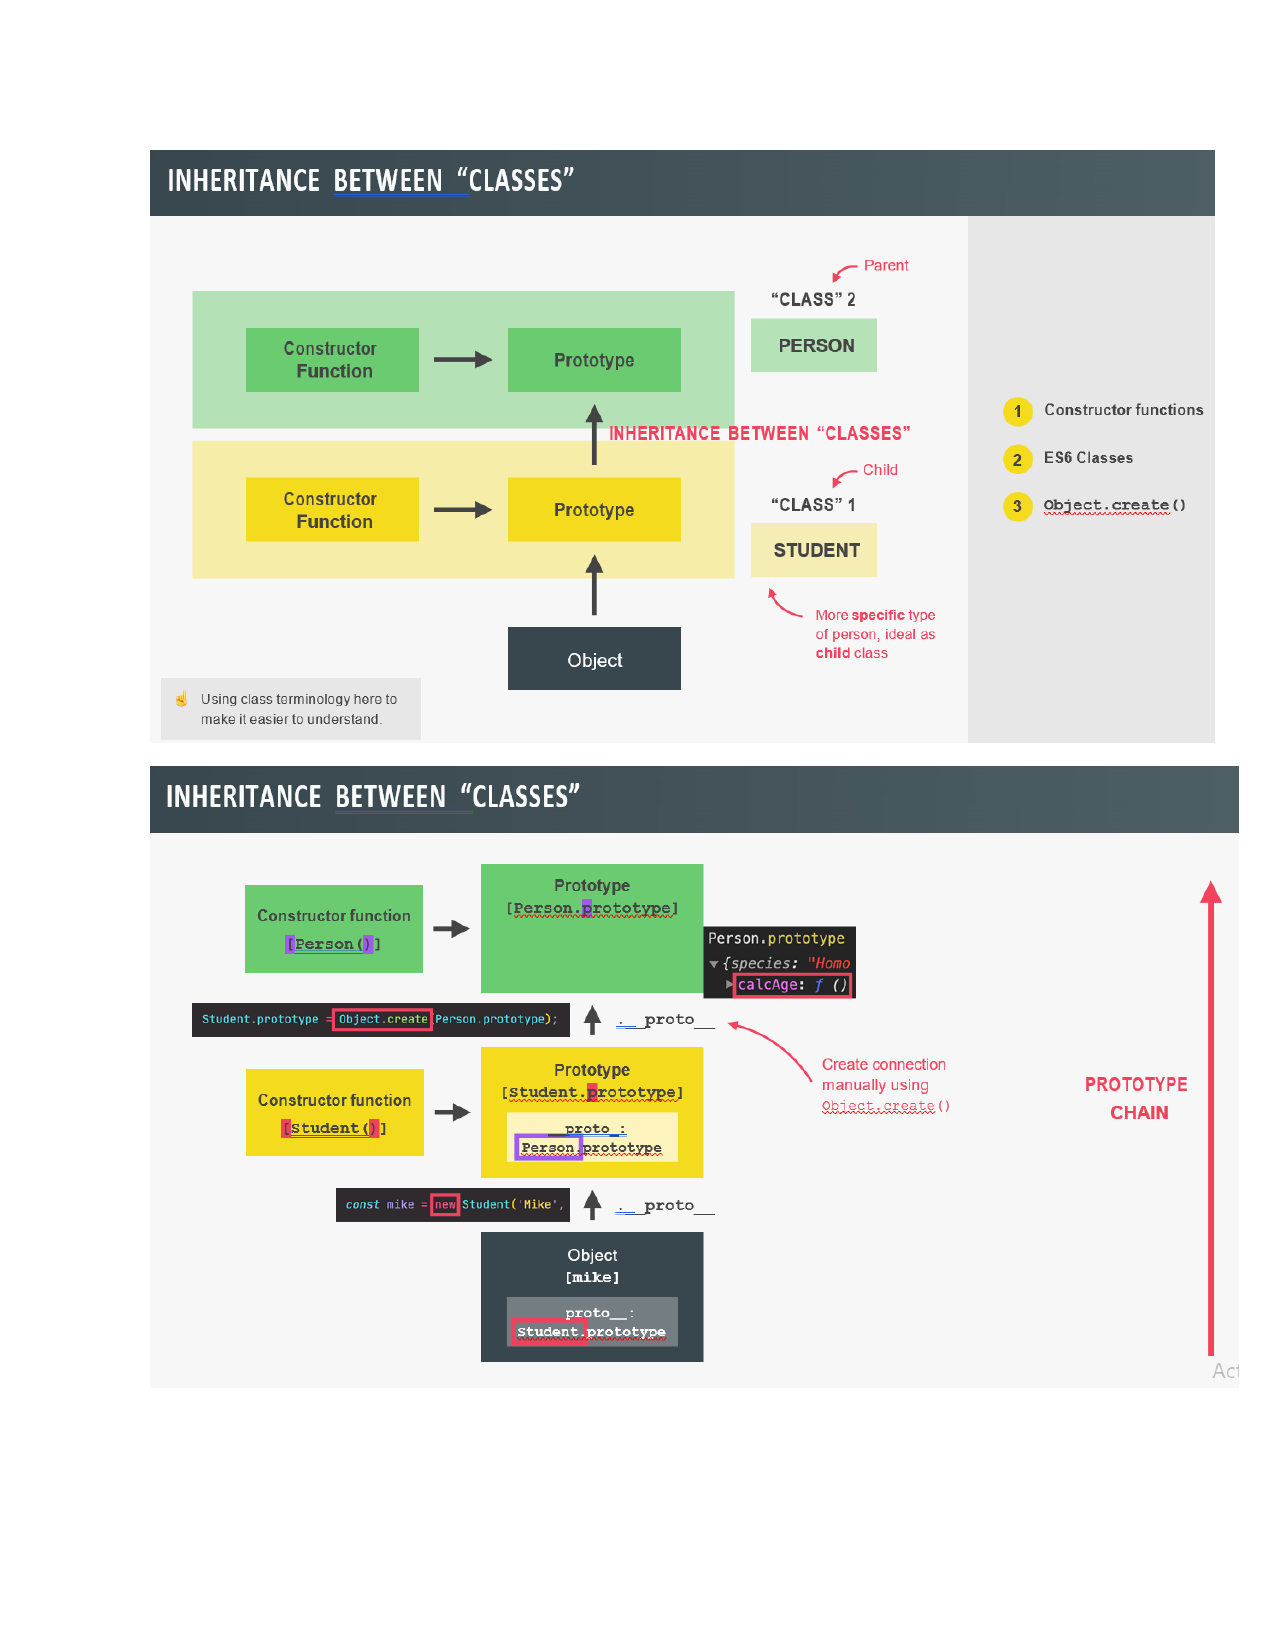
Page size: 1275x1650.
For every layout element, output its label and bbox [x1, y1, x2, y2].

picture [150, 150, 1215, 743]
picture [150, 766, 1239, 1388]
